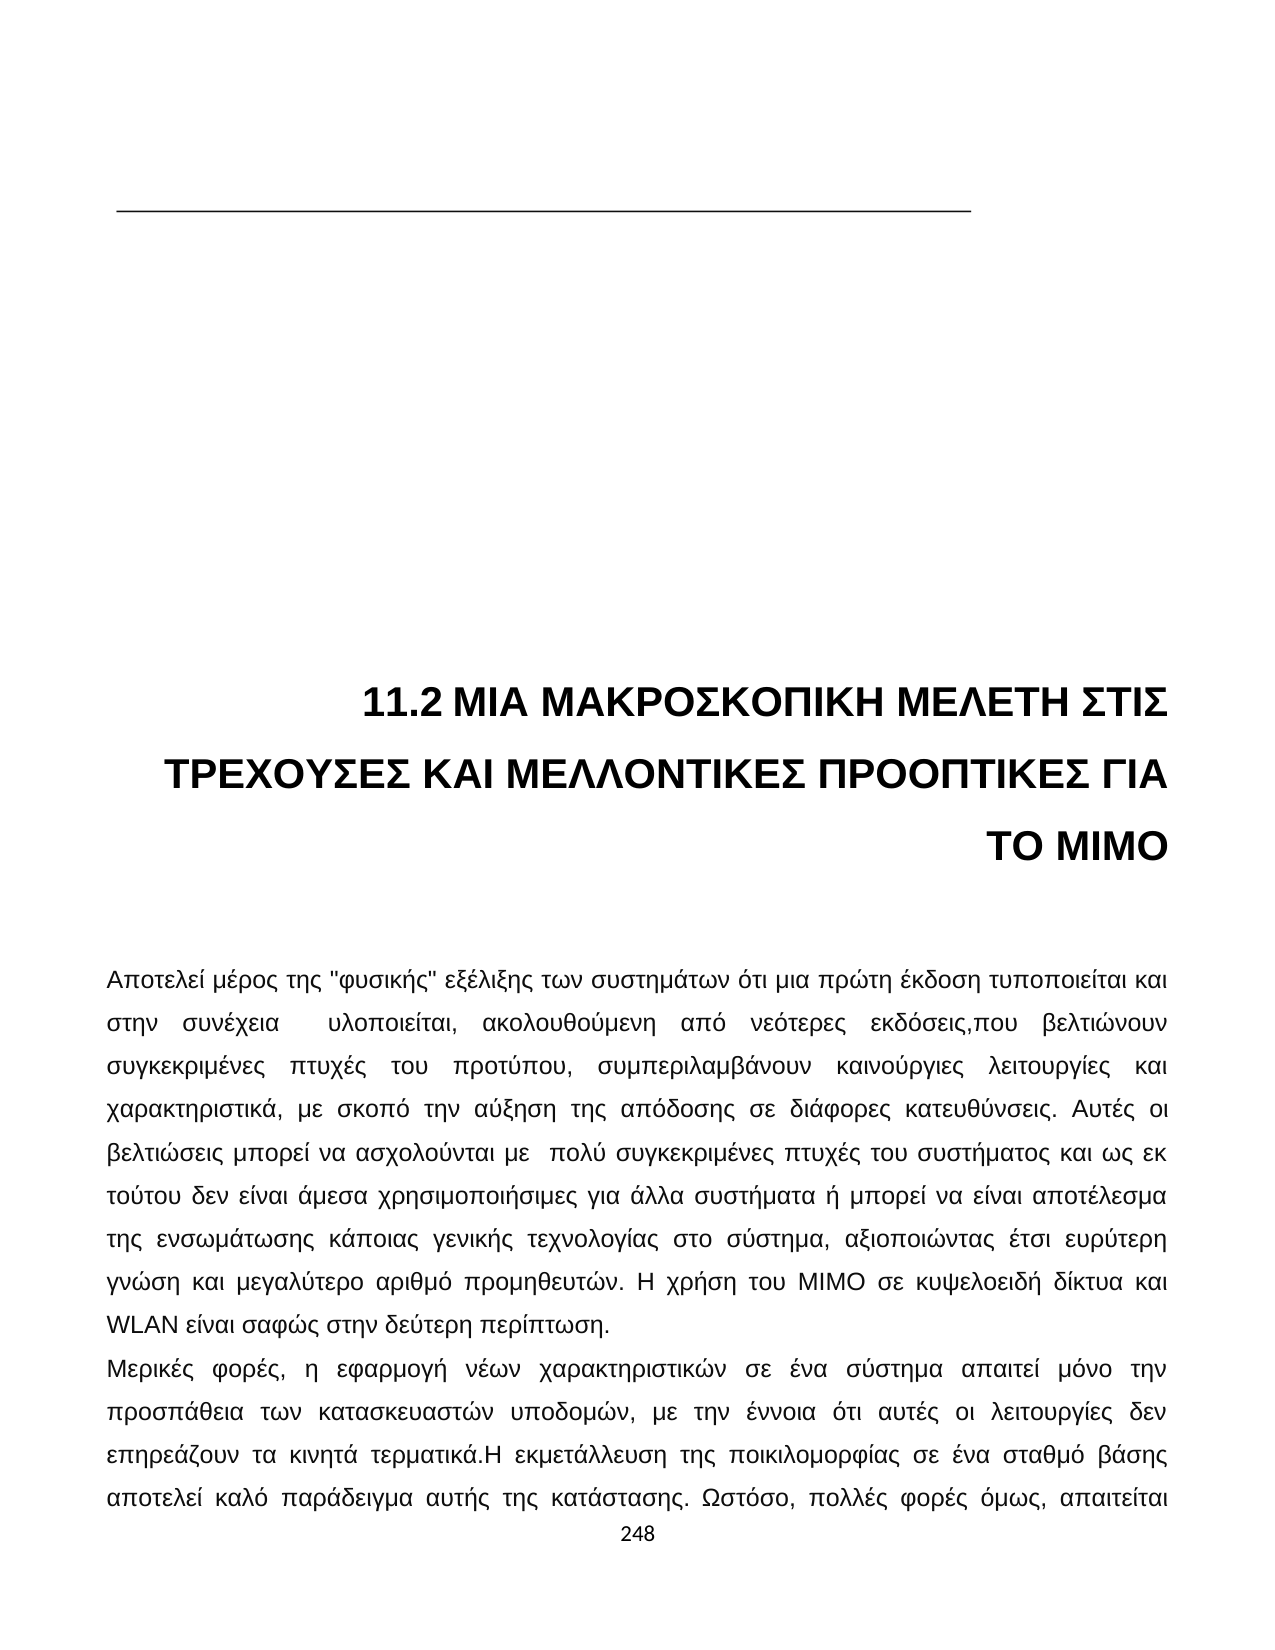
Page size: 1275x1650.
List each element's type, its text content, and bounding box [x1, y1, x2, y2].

text Αποτελεί μέρος της "φυσικής" εξέλιξης των συστημάτων ότι μια πρώτη έκδοση τυποποιείται και στην συνέχεια υλοποιείται, ακολουθούμενη από νεότερες εκδόσεις,που βελτιώνουν συγκεκριμένες πτυχές του προτύπου, συμπεριλαμβάνουν καινούργιες λειτουργίες και χαρακτηριστικά, με σκοπό την αύξηση της απόδοσης σε διάφορες κατευθύνσεις. Αυτές οι βελτιώσεις μπορεί να ασχολούνται με πολύ συγκεκριμένες πτυχές του συστήματος και ως εκ τούτου δεν είναι άμεσα χρησιμοποιήσιμες για άλλα συστήματα ή μπορεί να είναι αποτέλεσμα της ενσωμάτωσης κάποιας γενικής τεχνολογίας στο σύστημα, αξιοποιώντας έτσι ευρύτερη γνώση και μεγαλύτερο αριθμό προμηθευτών. Η χρήση του MIMO σε κυψελοειδή δίκτυα και WLAN είναι σαφώς στην δεύτερη περίπτωση. [106, 965, 1169, 1339]
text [106, 1354, 1169, 1512]
text 11.2 ΜΙΑ ΜΑΚΡΟΣΚΟΠΙΚΗ ΜΕΛΕΤΗ ΣΤΙΣ ΤΡΕΧΟΥΣΕΣ ΚΑΙ ΜΕΛΛΟΝΤΙΚΕΣ ΠΡΟΟΠΤΙΚΕΣ ΓΙΑ ΤΟ MIMO [106, 678, 1169, 869]
